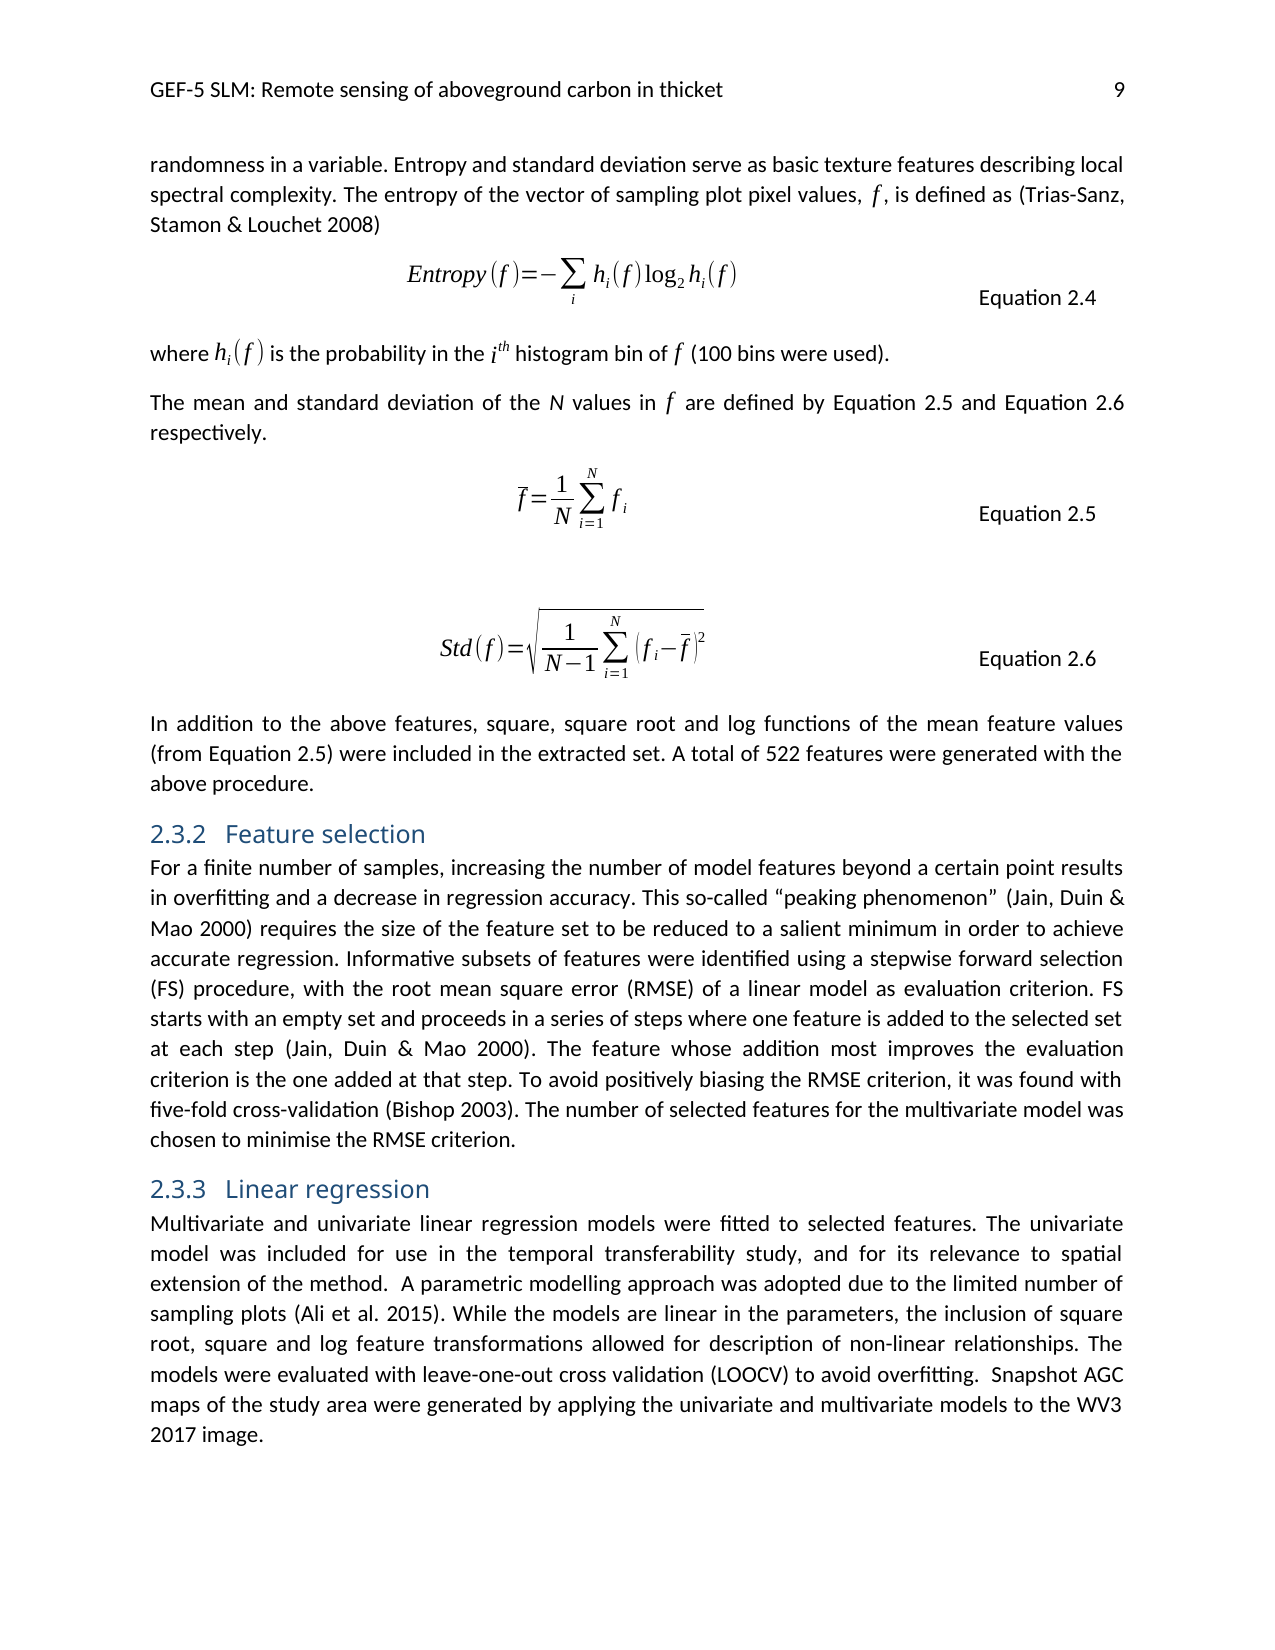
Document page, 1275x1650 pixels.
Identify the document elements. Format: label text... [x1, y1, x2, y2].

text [150, 150, 1125, 238]
subtitle Linear regression [150, 1172, 1125, 1206]
text In addition to the above features, square, square root and log functions of the mean feature values (from Equation 2.5) were included in the extracted set. A total of 522 features were generated with the above procedure. [150, 709, 1125, 798]
table_header Equation 2.6 [968, 608, 1114, 709]
text The mean and standard deviation of the N values in are defined by Equation 2.5 and Equation 2.6 respectively. [150, 388, 1125, 446]
text where is the probability in the histogram bin of (100 bins were used). [150, 337, 1125, 369]
table_header [139, 608, 967, 709]
table_header [139, 257, 967, 337]
table_header Equation 2.5 [968, 465, 1114, 561]
table_header [139, 465, 967, 561]
table_header Equation 2.4 [968, 257, 1114, 337]
text For a finite number of samples, increasing the number of model features beyond a certain point results in overfitting and a decrease in regression accuracy. This so-called “peaking phenomenon” (Jain, Duin & Mao 2000) requires the size of the feature set to be reduced to a salient minimum in order to achieve accurate regression. Informative subsets of features were identified using a stepwise forward selection (FS) procedure, with the root mean square error (RMSE) of a linear model as evaluation criterion. FS starts with an empty set and proceeds in a series of steps where one feature is added to the selected set at each step (Jain, Duin & Mao 2000). The feature whose addition most improves the evaluation criterion is the one added at that step. To avoid positively biasing the RMSE criterion, it was found with five-fold cross-validation (Bishop 2003). The number of selected features for the multivariate model was chosen to minimise the RMSE criterion. [150, 853, 1125, 1153]
text Multivariate and univariate linear regression models were fitted to selected features. The univariate model was included for use in the temporal transferability study, and for its relevance to spatial extension of the method. A parametric modelling approach was adopted due to the limited number of sampling plots (Ali et al. 2015). While the models are linear in the parameters, the inclusion of square root, square and log feature transformations allowed for description of non-linear relationships. The models were evaluated with leave-one-out cross validation (LOOCV) to avoid overfitting. Snapshot AGC maps of the study area were generated by applying the univariate and multivariate models to the WV3 2017 image. [150, 1209, 1125, 1448]
subtitle Feature selection [150, 816, 1125, 851]
